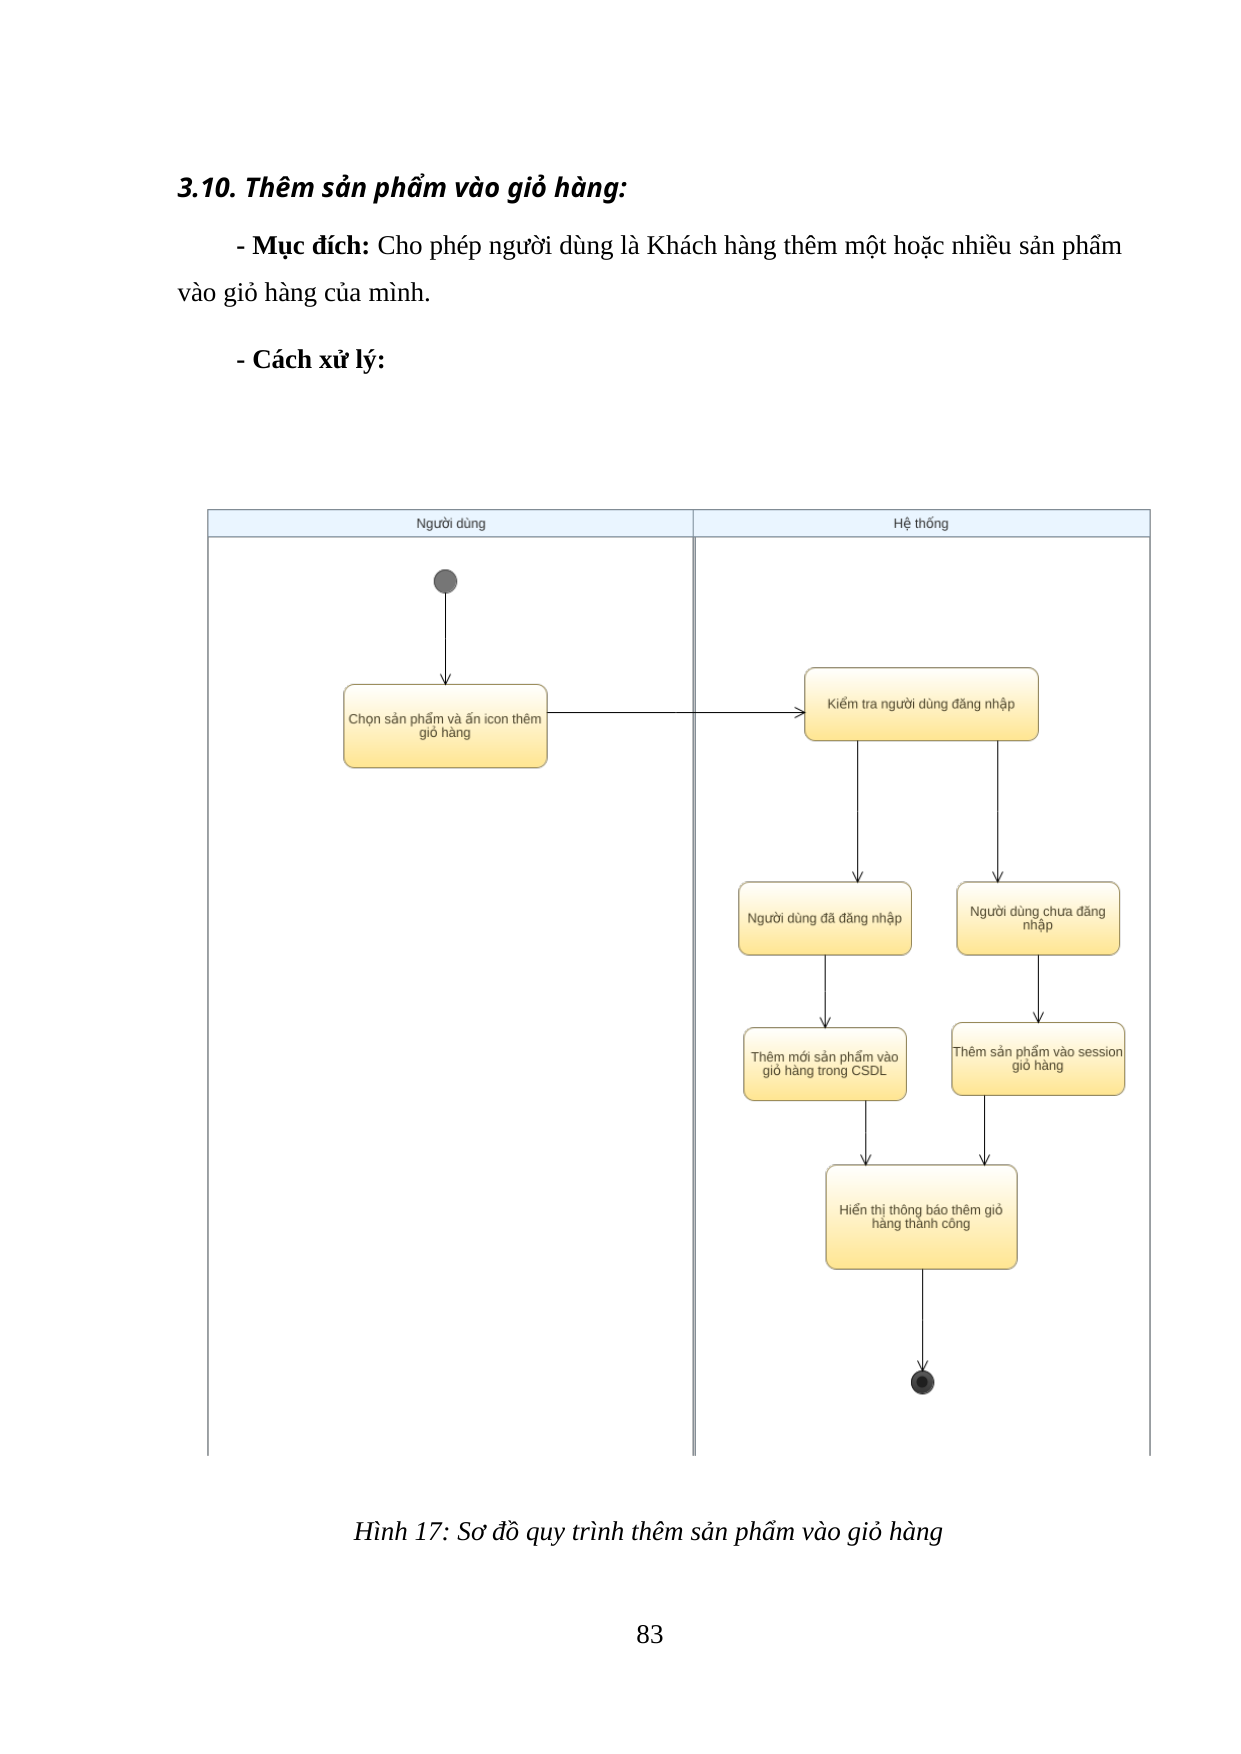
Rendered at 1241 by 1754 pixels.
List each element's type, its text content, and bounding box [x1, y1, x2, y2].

text - Mục đích: Cho phép người dùng là Khách hàng thêm một hoặc nhiều sản phẩm vào giỏ hàng của mình. [177, 229, 1122, 307]
text Hình 17: Sơ đồ quy trình thêm sản phẩm vào giỏ hàng [177, 1515, 1122, 1546]
picture [177, 478, 1180, 1487]
subtitle 3.10. Thêm sản phẩm vào giỏ hàng: [177, 168, 1122, 205]
text - Cách xử lý: [177, 343, 1122, 374]
